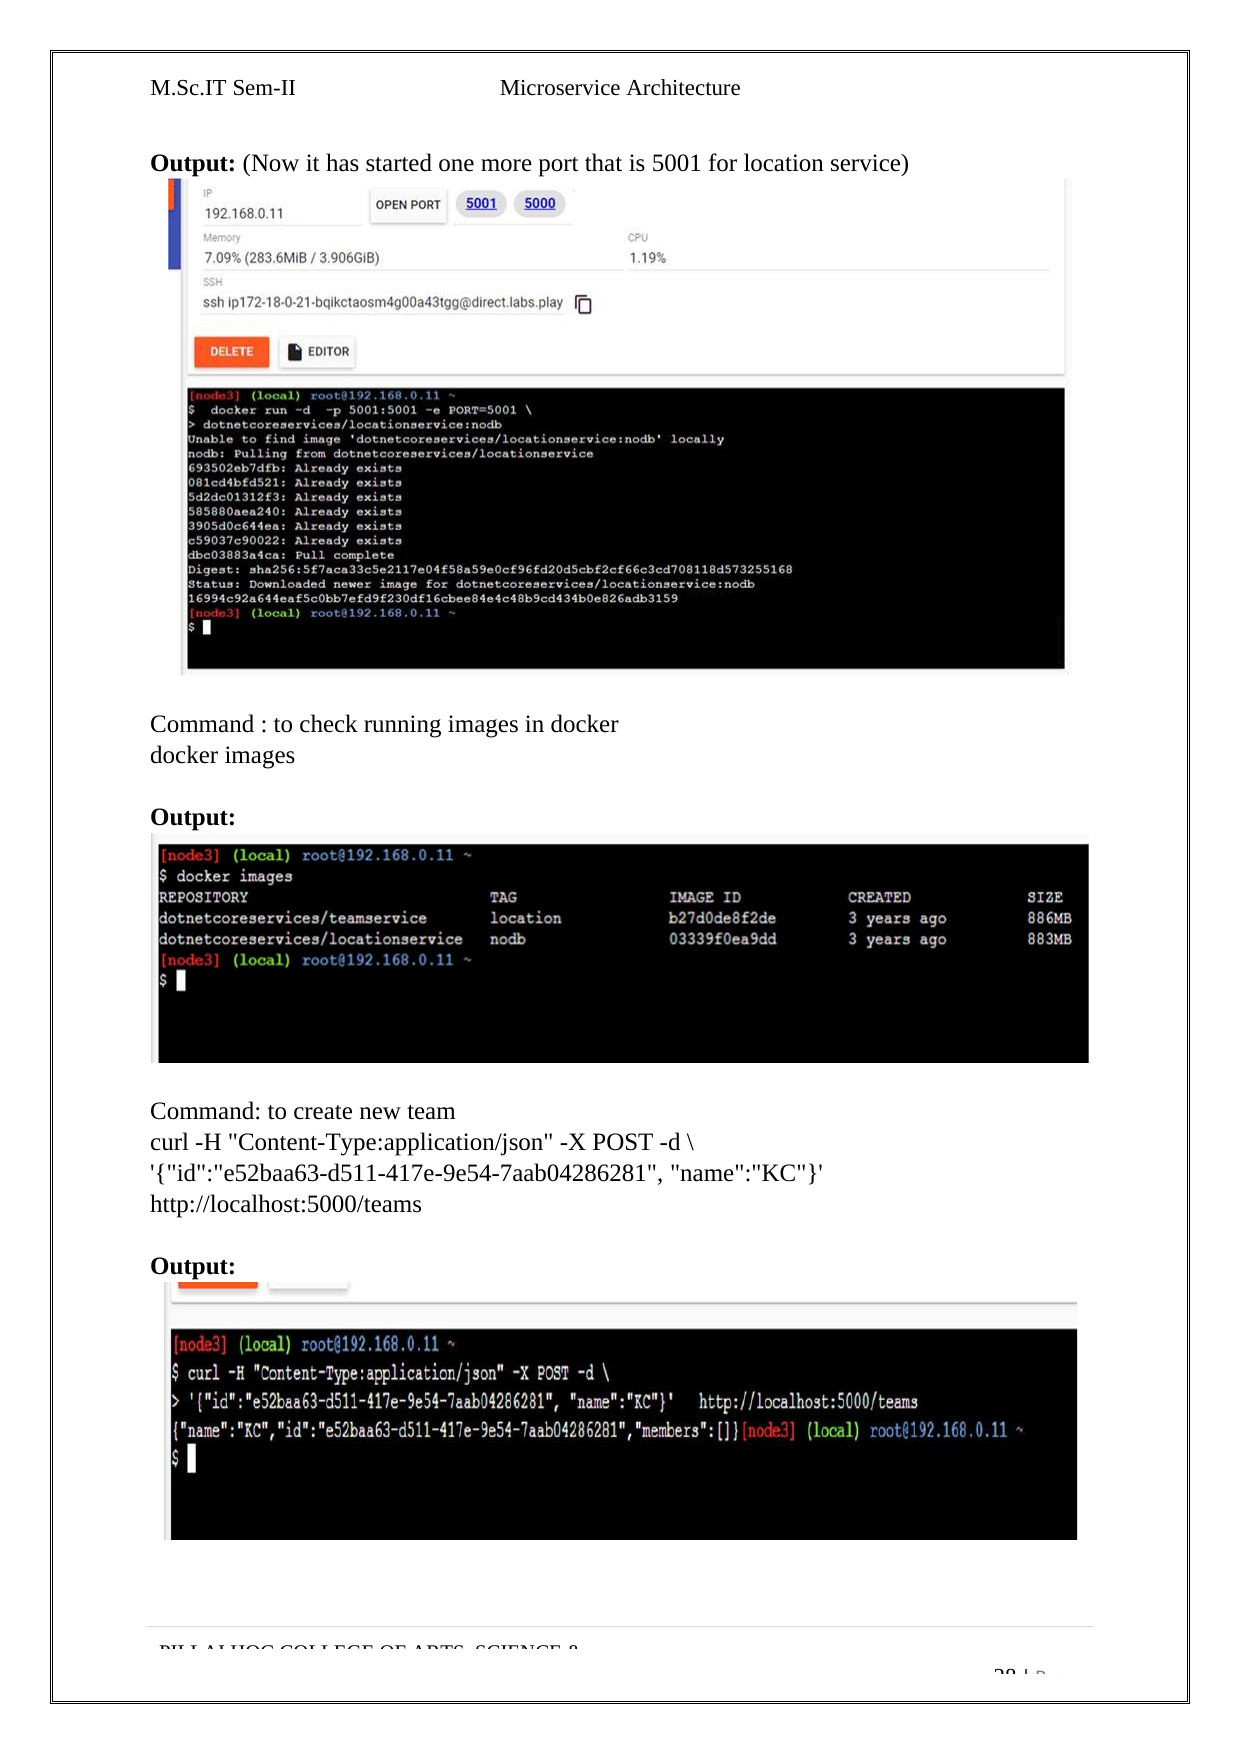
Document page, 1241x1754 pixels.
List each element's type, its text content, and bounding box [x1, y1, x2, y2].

text curl -H "Content-Type:application/json" -X POST -d \ '{"id":"e52baa63-d511-417e-9e54-7aab04286281", "name":"KC"}' [150, 1127, 823, 1187]
subtitle Output: [150, 802, 1132, 831]
picture [163, 1282, 1078, 1540]
picture [151, 833, 1089, 1063]
text Command: to create new team [150, 1096, 1132, 1124]
text Command : to check running images in docker docker images [150, 709, 620, 769]
text http://localhost:5000/teams [150, 1189, 1132, 1218]
text Output: (Now it has started one more port that is 5001 for location service) [150, 148, 1132, 177]
picture [168, 178, 1072, 676]
subtitle Output: [150, 1251, 1132, 1280]
